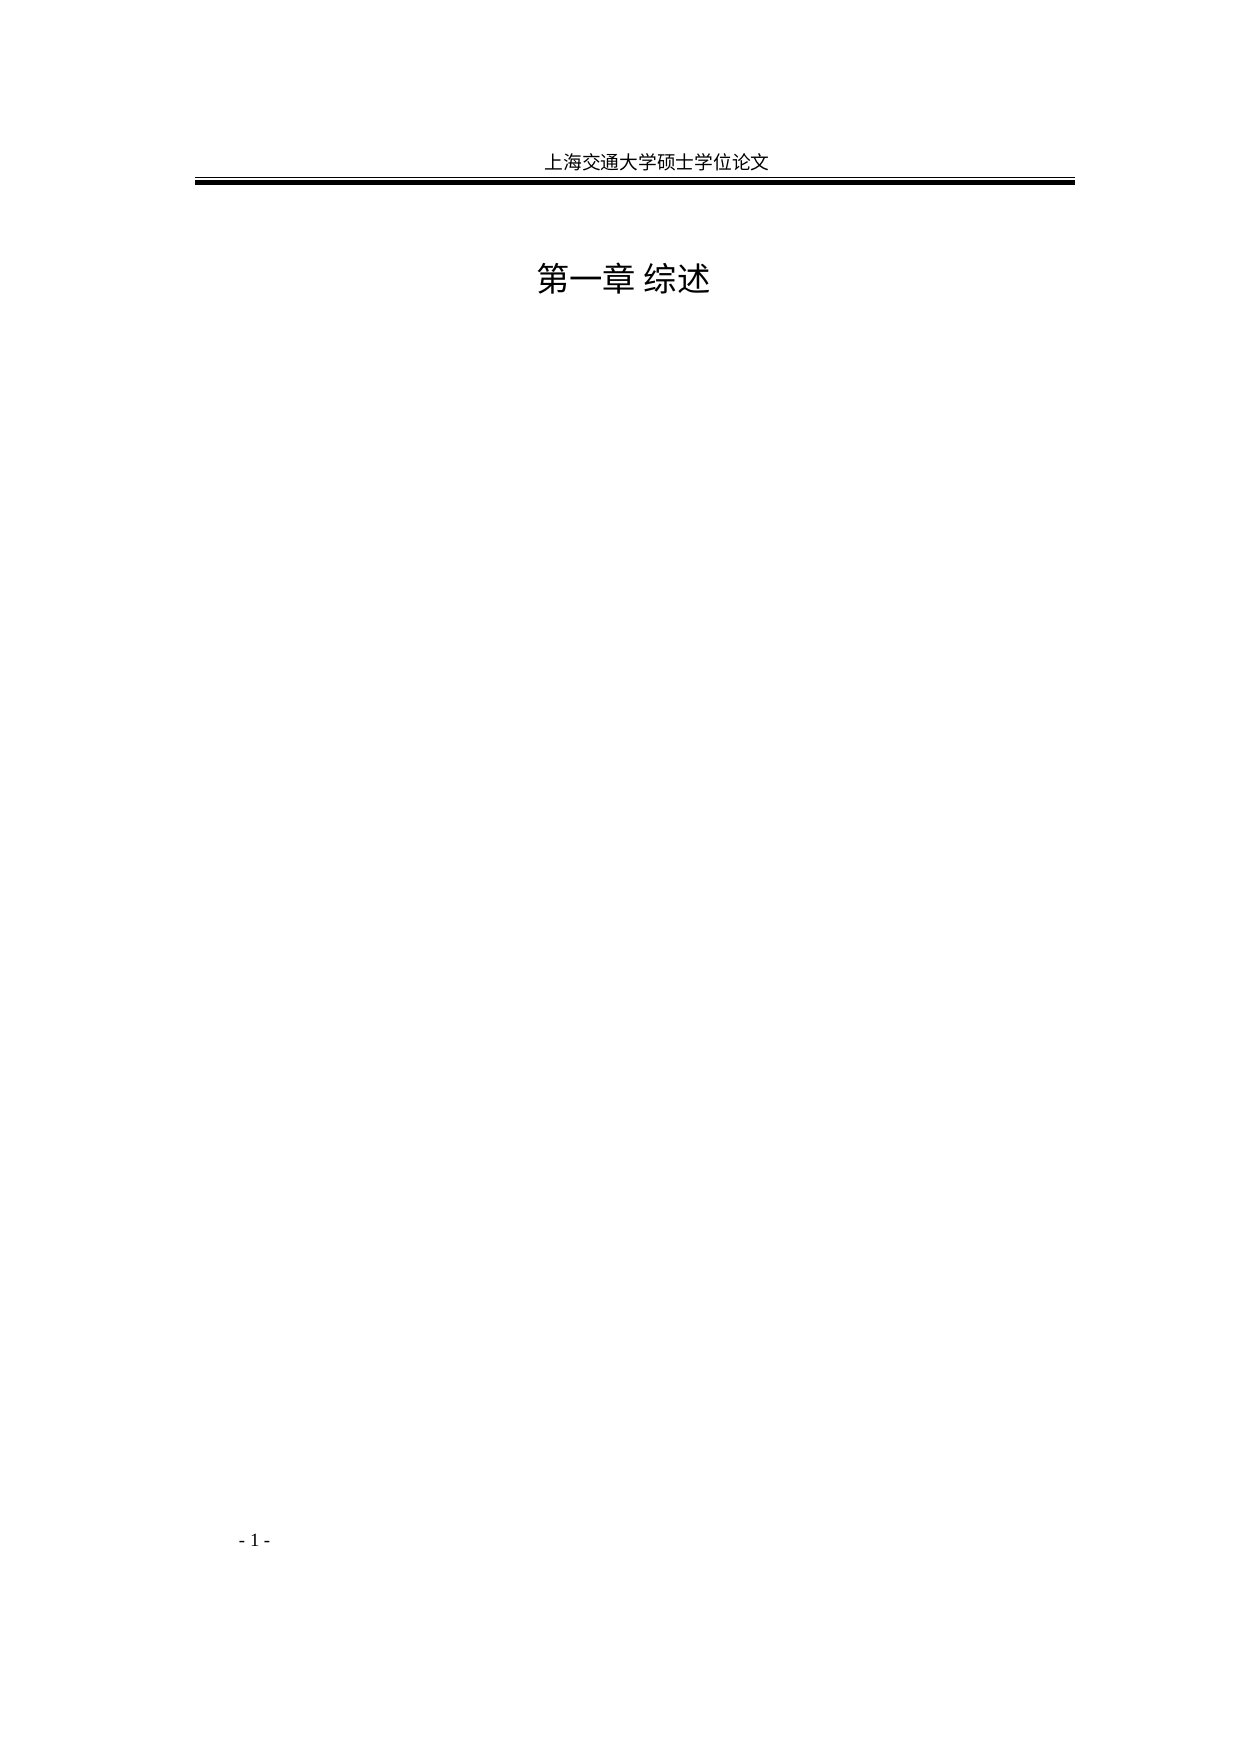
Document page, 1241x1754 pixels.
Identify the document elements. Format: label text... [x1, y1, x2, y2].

subtitle 综述 [225, 252, 1075, 301]
